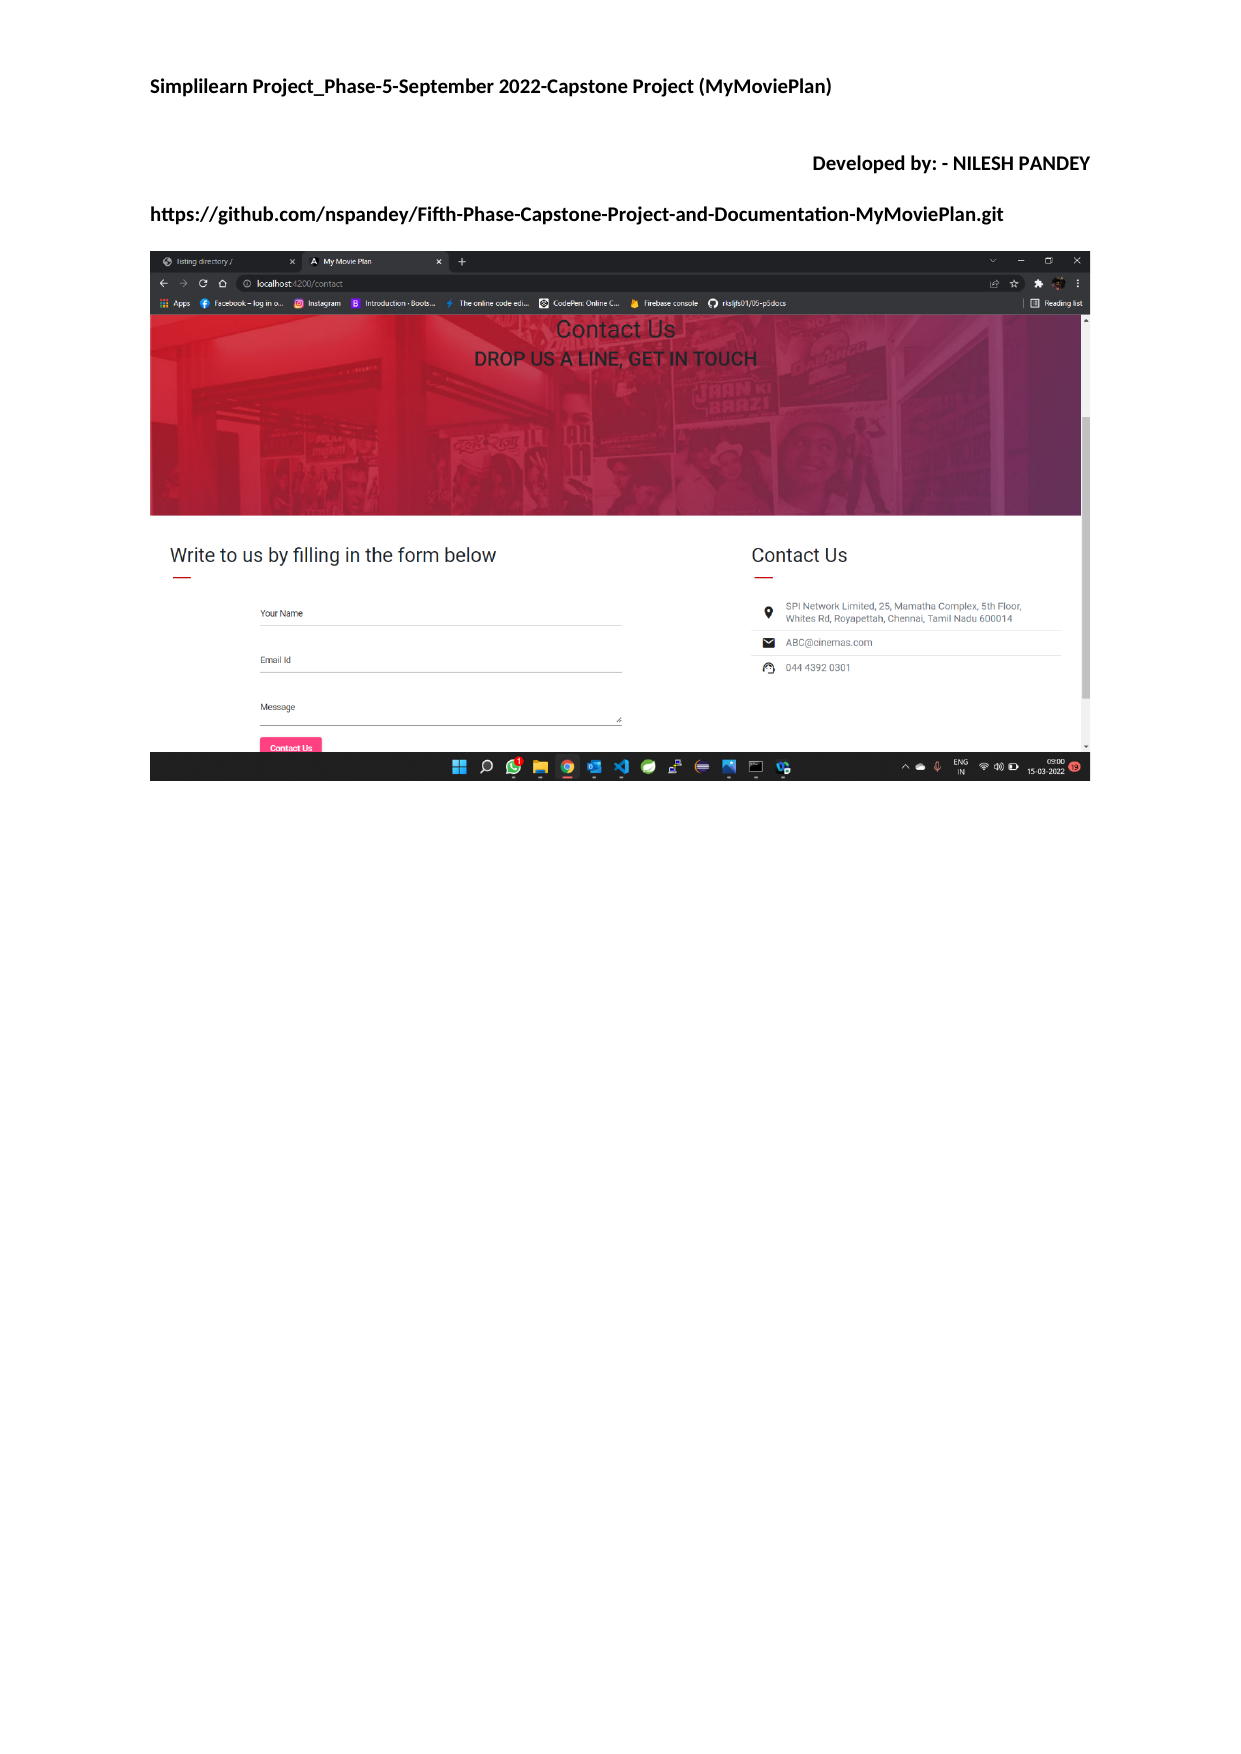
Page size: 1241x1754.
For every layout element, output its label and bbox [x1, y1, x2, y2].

picture [150, 251, 1091, 781]
